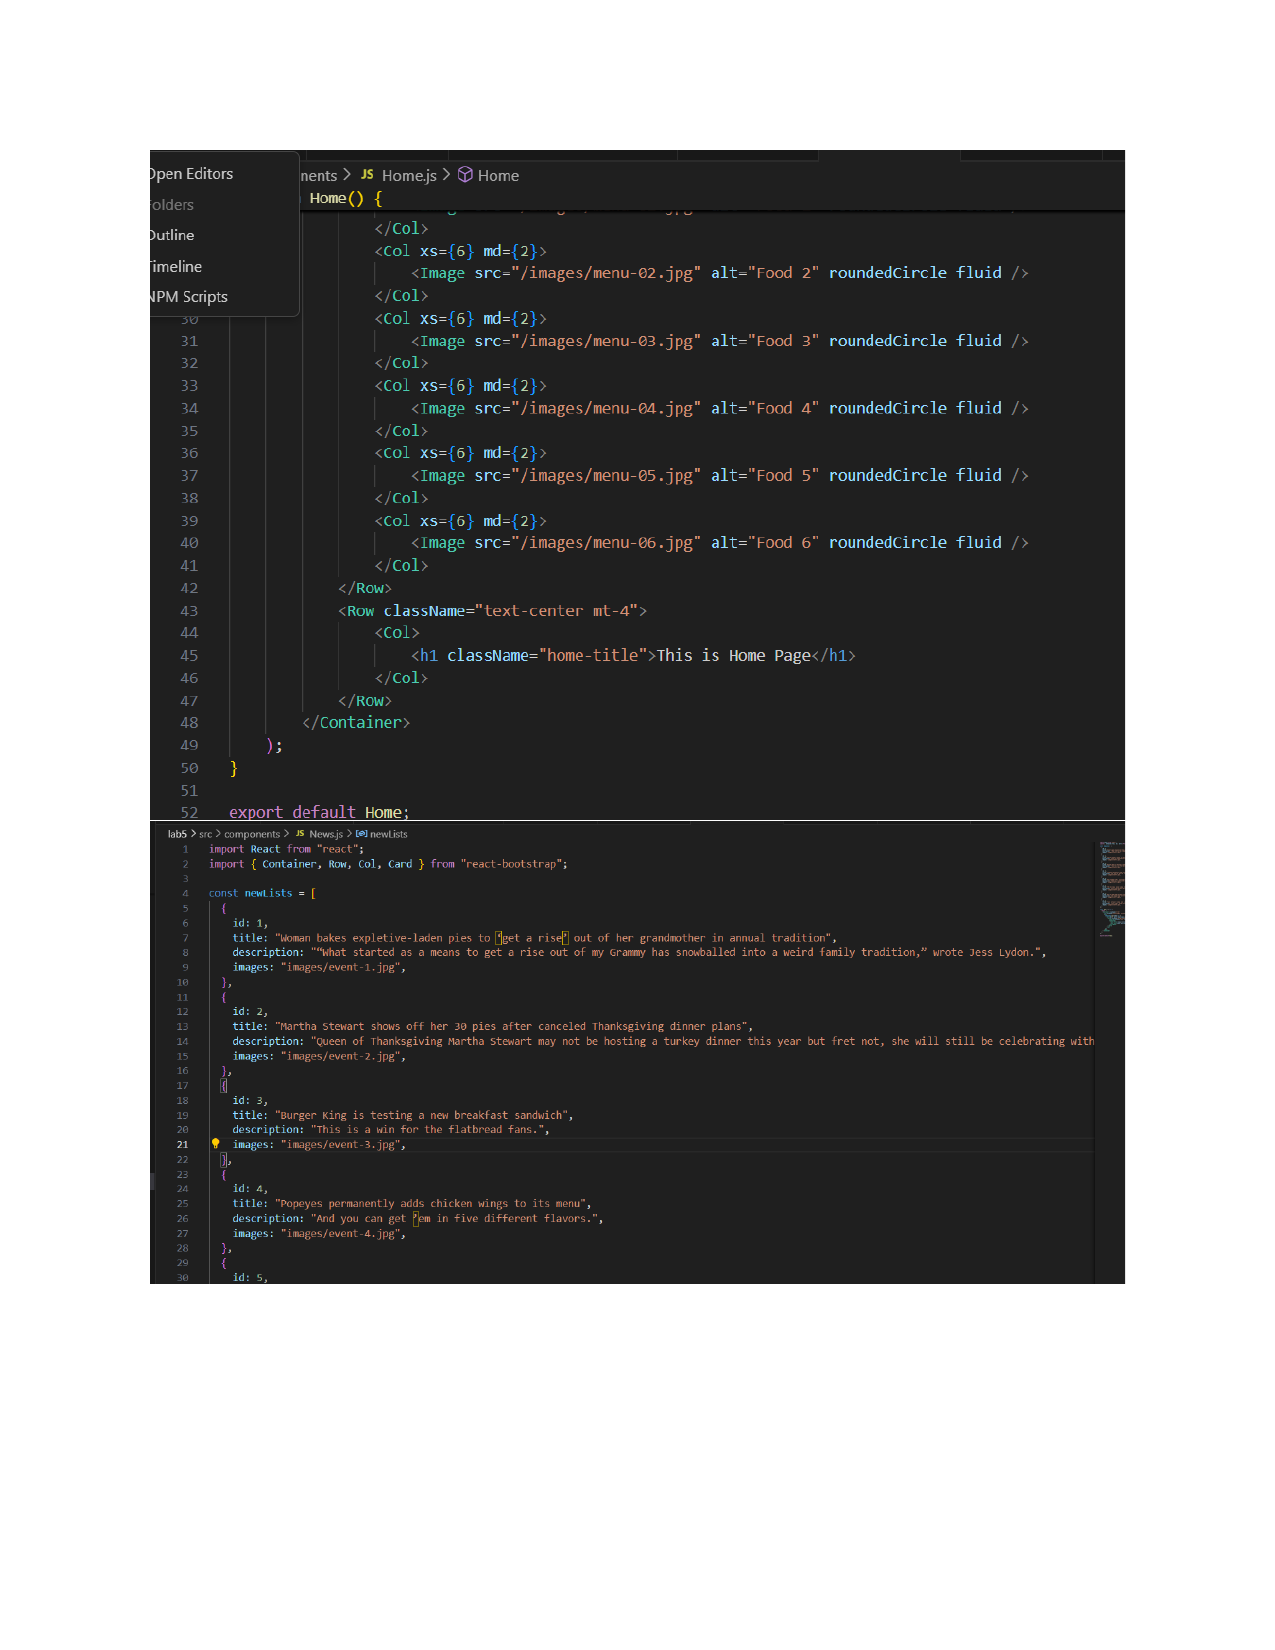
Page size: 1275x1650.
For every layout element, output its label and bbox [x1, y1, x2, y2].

picture [150, 821, 1125, 1284]
picture [150, 150, 1125, 820]
